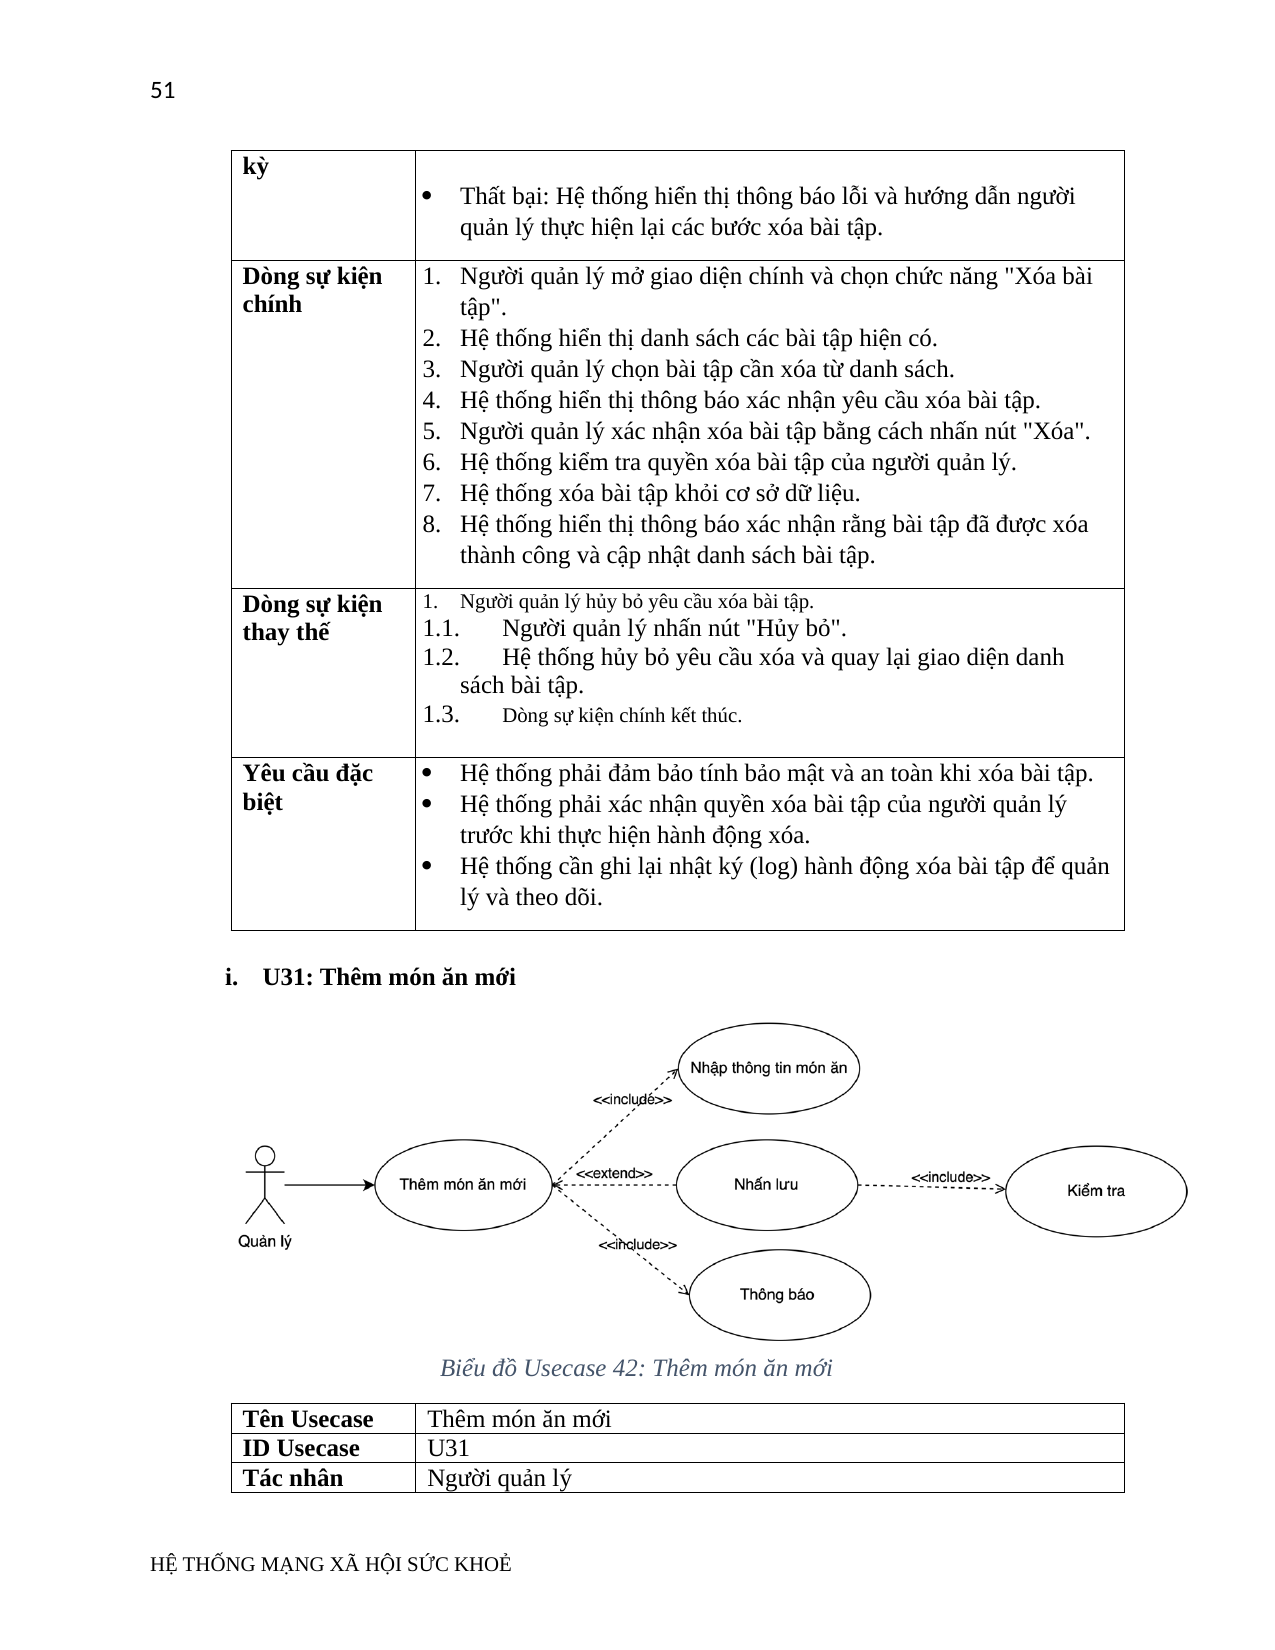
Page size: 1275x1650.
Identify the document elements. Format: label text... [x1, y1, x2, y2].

table_cell Tác nhân [232, 1463, 415, 1492]
table_cell Người quản lý hủy bỏ yêu cầu xóa bài tập. Người quản lý nhấn nút "Hủy bỏ". Hệ thống hủy bỏ yêu cầu xóa và quay lại giao diện danh sách bài tập. Dòng sự kiện chính kết thúc. [416, 589, 1124, 757]
table_cell Người quản lý [416, 1463, 1124, 1492]
table_cell Dòng sự kiện thay thế [232, 589, 415, 757]
table_cell Người quản lý mở giao diện chính và chọn chức năng "Xóa bài tập". Hệ thống hiển thị danh sách các bài tập hiện có. Người quản lý chọn bài tập cần xóa từ danh sách. Hệ thống hiển thị thông báo xác nhận yêu cầu xóa bài tập. Người quản lý xác nhận xóa bài tập bằng cách nhấn nút "Xóa". Hệ thống kiểm tra quyền xóa bài tập của người quản lý. Hệ thống xóa bài tập khỏi cơ sở dữ liệu. Hệ thống hiển thị thông báo xác nhận rằng bài tập đã được xóa thành công và cập nhật danh sách bài tập. [416, 261, 1124, 588]
list U31: Thêm món ăn mới [225, 962, 1125, 991]
text Biểu đồ Usecase 42: Thêm món ăn mới [150, 1353, 1125, 1382]
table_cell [416, 151, 1124, 260]
table_cell Dòng sự kiện chính [232, 261, 415, 588]
table_cell Điều kiện hậu kỳ [232, 151, 415, 260]
table_header Tên Usecase [232, 1404, 415, 1432]
table_header Thêm món ăn mới [416, 1404, 1124, 1432]
table_cell Yêu cầu đặc biệt [232, 758, 415, 930]
table_cell ID Usecase [232, 1434, 415, 1462]
table_cell Hệ thống phải đảm bảo tính bảo mật và an toàn khi xóa bài tập. Hệ thống phải xác nhận quyền xóa bài tập của người quản lý trước khi thực hiện hành động xóa. Hệ thống cần ghi lại nhật ký (log) hành động xóa bài tập để quản lý và theo dõi. [416, 758, 1124, 930]
table_cell U31 [416, 1434, 1124, 1462]
picture [225, 1009, 1200, 1354]
